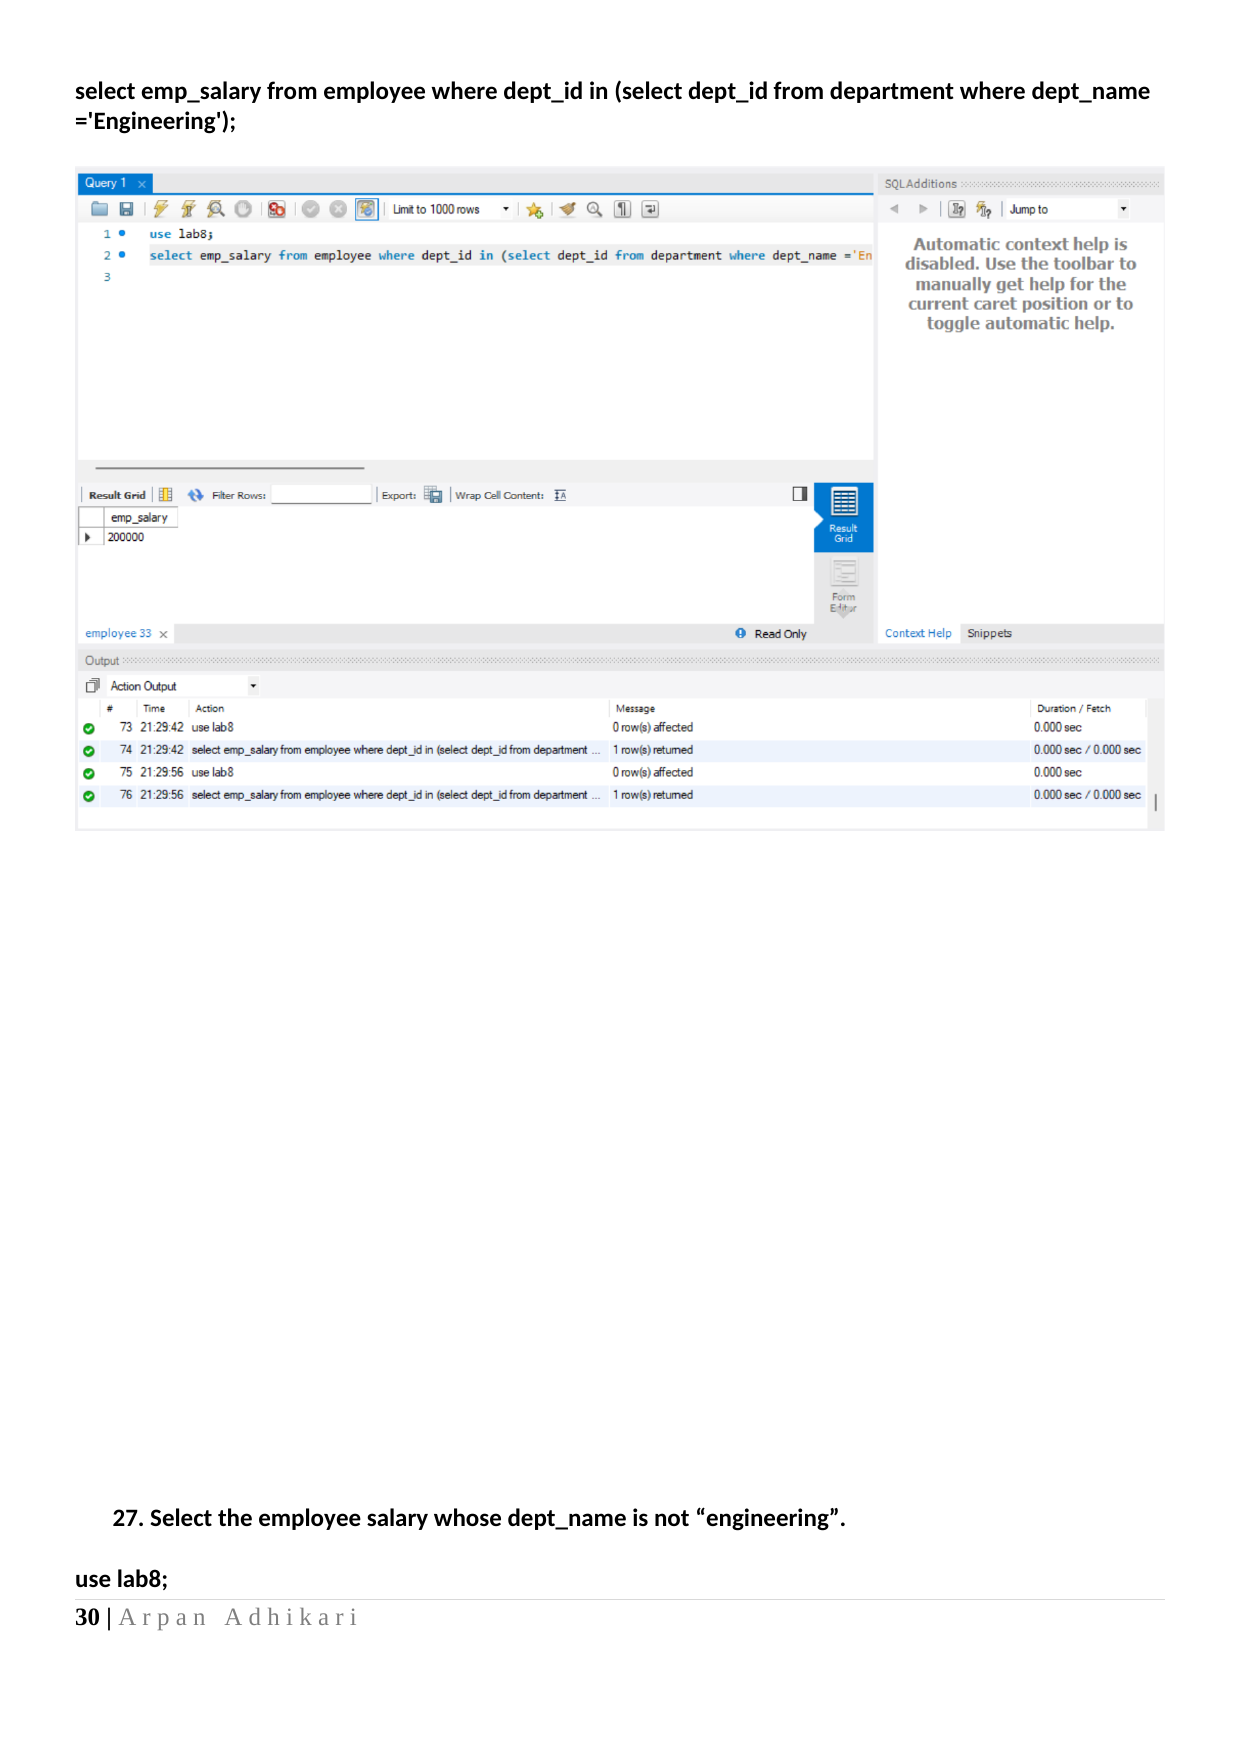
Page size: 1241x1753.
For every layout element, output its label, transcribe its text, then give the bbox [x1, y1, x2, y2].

text select emp_salary from employee where dept_id in (select dept_id from department where dept_name ='Engineering'); [75, 75, 1165, 136]
picture [75, 166, 1165, 831]
text use lab8; [75, 1563, 1165, 1594]
list Select the employee salary whose dept_name is not “engineering”. [112, 1502, 1165, 1533]
